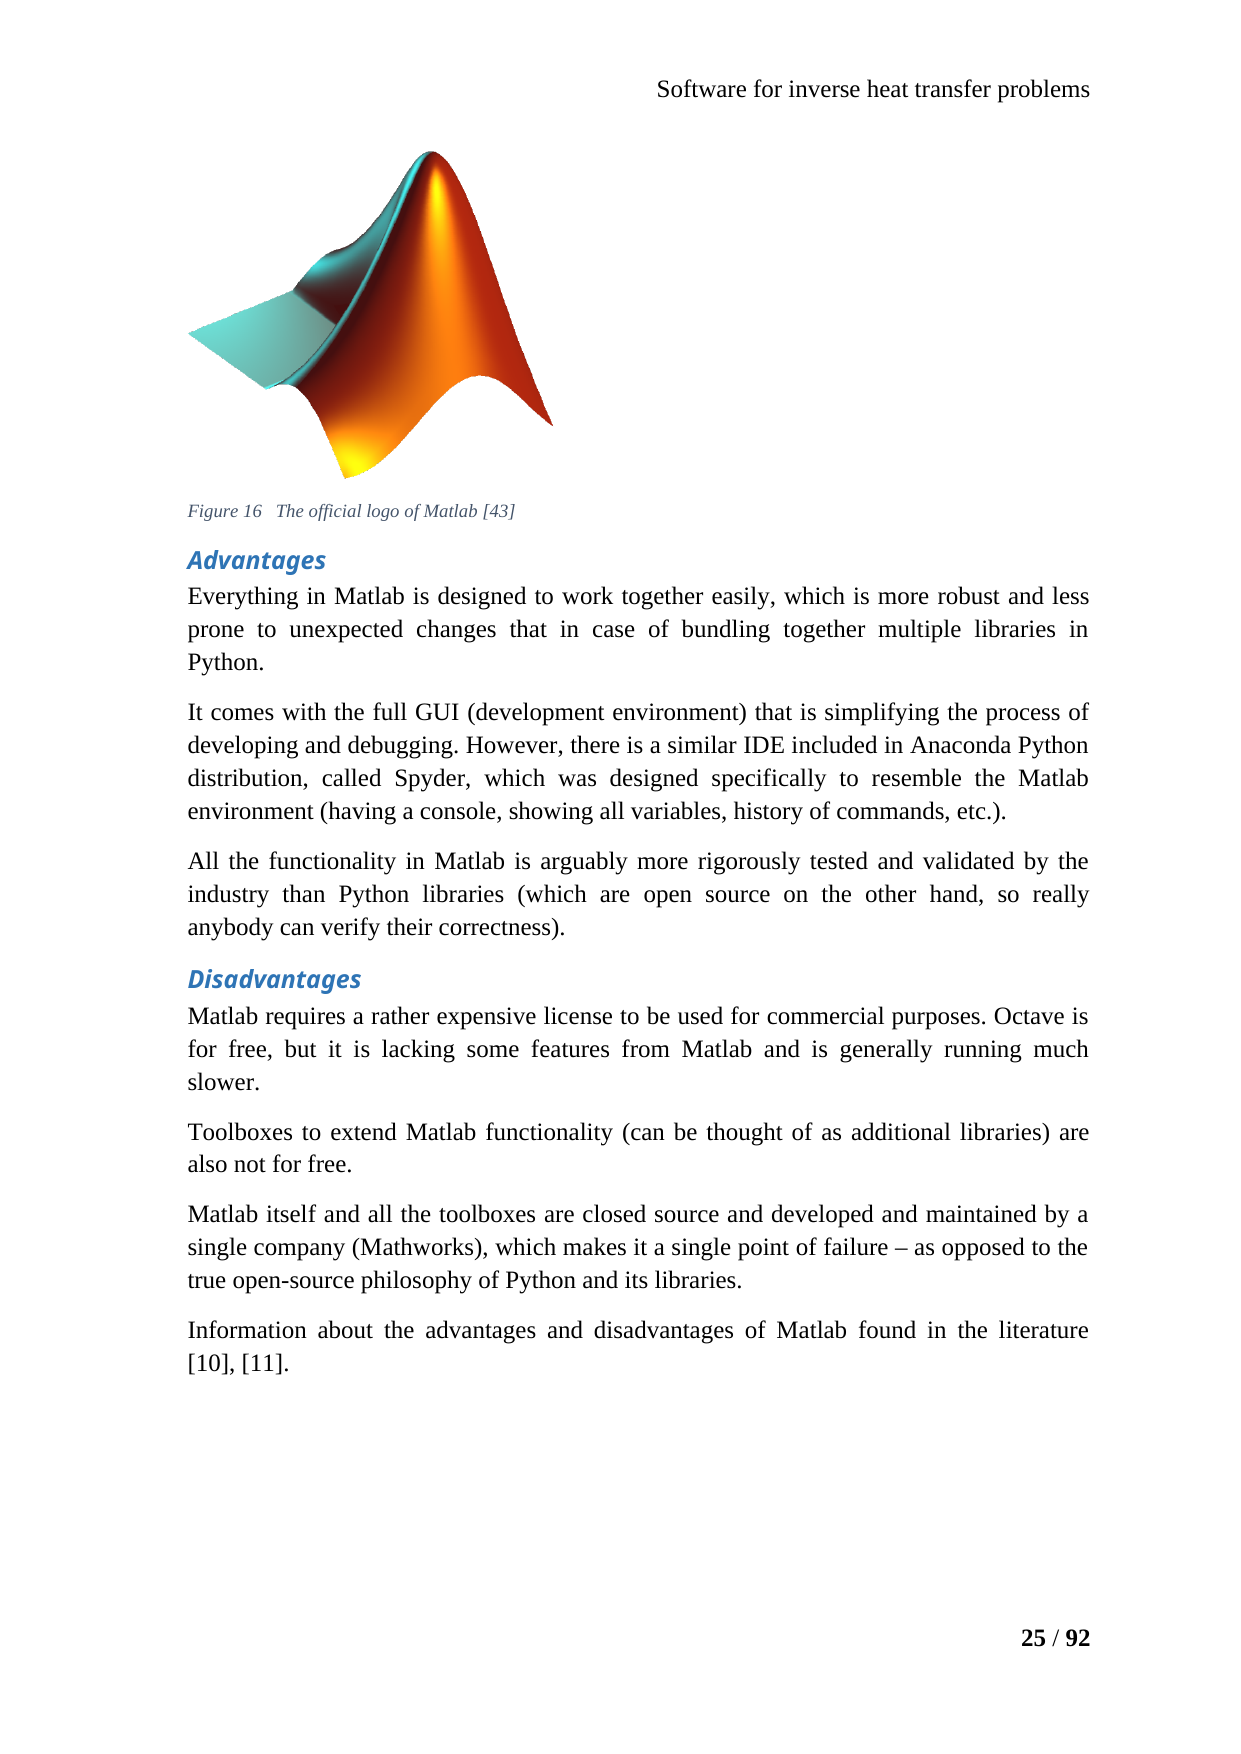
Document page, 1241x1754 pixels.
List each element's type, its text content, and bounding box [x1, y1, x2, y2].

text It comes with the full GUI (development environment) that is simplifying the process of developing and debugging. However, there is a similar IDE included in Anaconda Python distribution, called Spyder, which was designed specifically to resemble the Matlab environment (having a console, showing all variables, history of commands, etc.). [187, 697, 1090, 825]
text Figure 16 The official logo of Matlab [43] [187, 500, 1090, 521]
text Matlab itself and all the toolboxes are closed source and developed and maintained by a single company (Mathworks), which makes it a single point of failure – as opposed to the true open-source philosophy of Python and its libraries. [187, 1199, 1090, 1294]
text Information about the advantages and disadvantages of Matlab found in the literature [10], [11]. [187, 1315, 1090, 1377]
text Matlab requires a rather expensive license to be used for commercial purposes. Octave is for free, but it is lacking some features from Matlab and is generally running much slower. [187, 1001, 1090, 1096]
subtitle Advantages [187, 542, 1090, 576]
text All the functionality in Matlab is arguably more rigorously tested and validated by the industry than Python libraries (which are open source on the other hand, so really anybody can verify their correctness). [187, 846, 1090, 941]
text Everything in Matlab is designed to work together easily, which is more robust and less prone to unexpected changes that in case of bundling together multiple libraries in Python. [187, 581, 1090, 676]
text Toolboxes to extend Matlab functionality (can be thought of as additional libraries) are also not for free. [187, 1117, 1090, 1178]
subtitle Disadvantages [187, 962, 1090, 996]
picture [187, 150, 554, 479]
